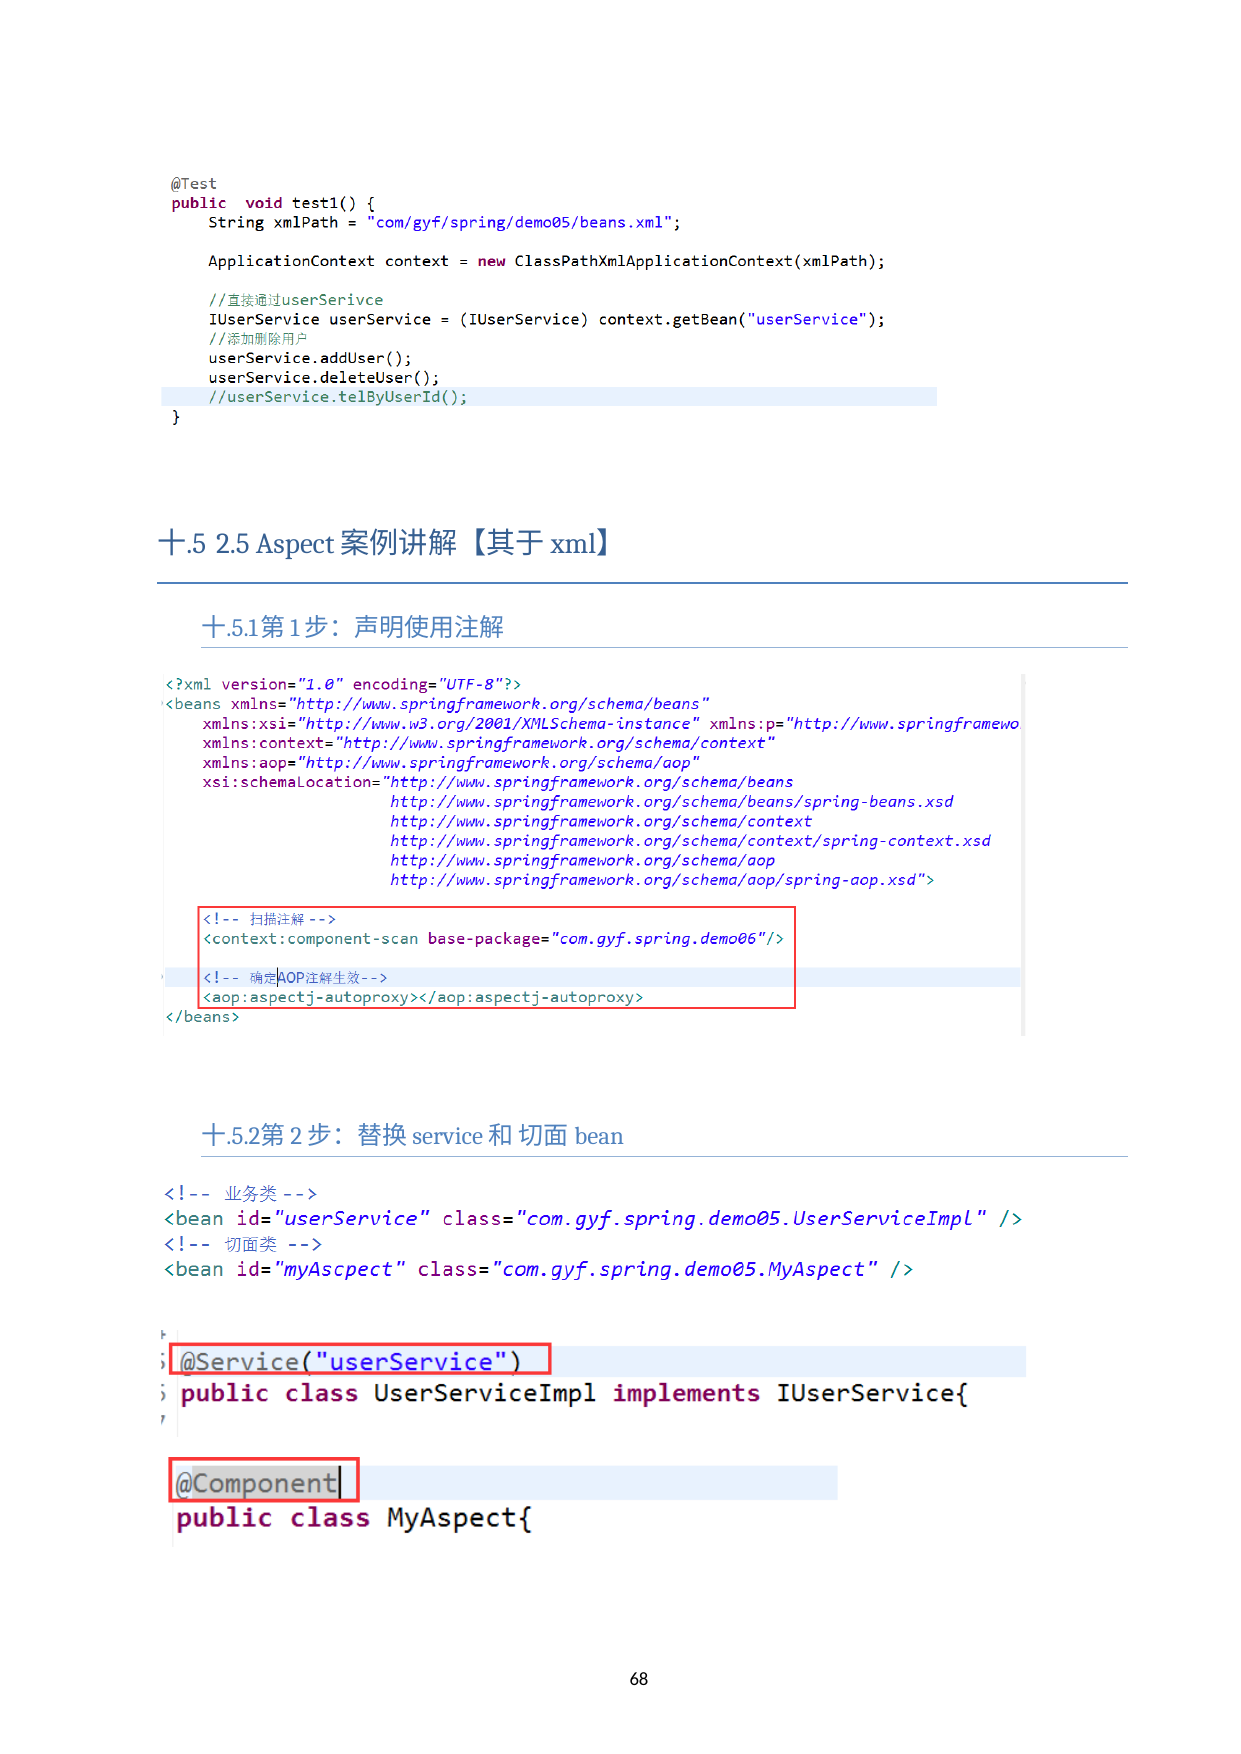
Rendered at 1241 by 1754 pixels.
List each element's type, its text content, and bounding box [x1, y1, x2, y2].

picture [161, 1457, 838, 1547]
table_cell [113, 1324, 1000, 1443]
table_cell [113, 1443, 1000, 1562]
picture [161, 1330, 1027, 1437]
table_header [113, 163, 1000, 440]
picture [161, 674, 1026, 1036]
subtitle 2.5 Aspect案例讲解【其于xml】 [157, 501, 1128, 582]
table_header [113, 1165, 1000, 1324]
subtitle 第1步：声明使用注解 [201, 605, 1128, 647]
picture [161, 1181, 1026, 1308]
picture [161, 170, 937, 434]
table_header [113, 656, 1000, 1053]
subtitle 第2步：替换service和 切面 bean [201, 1114, 1128, 1156]
